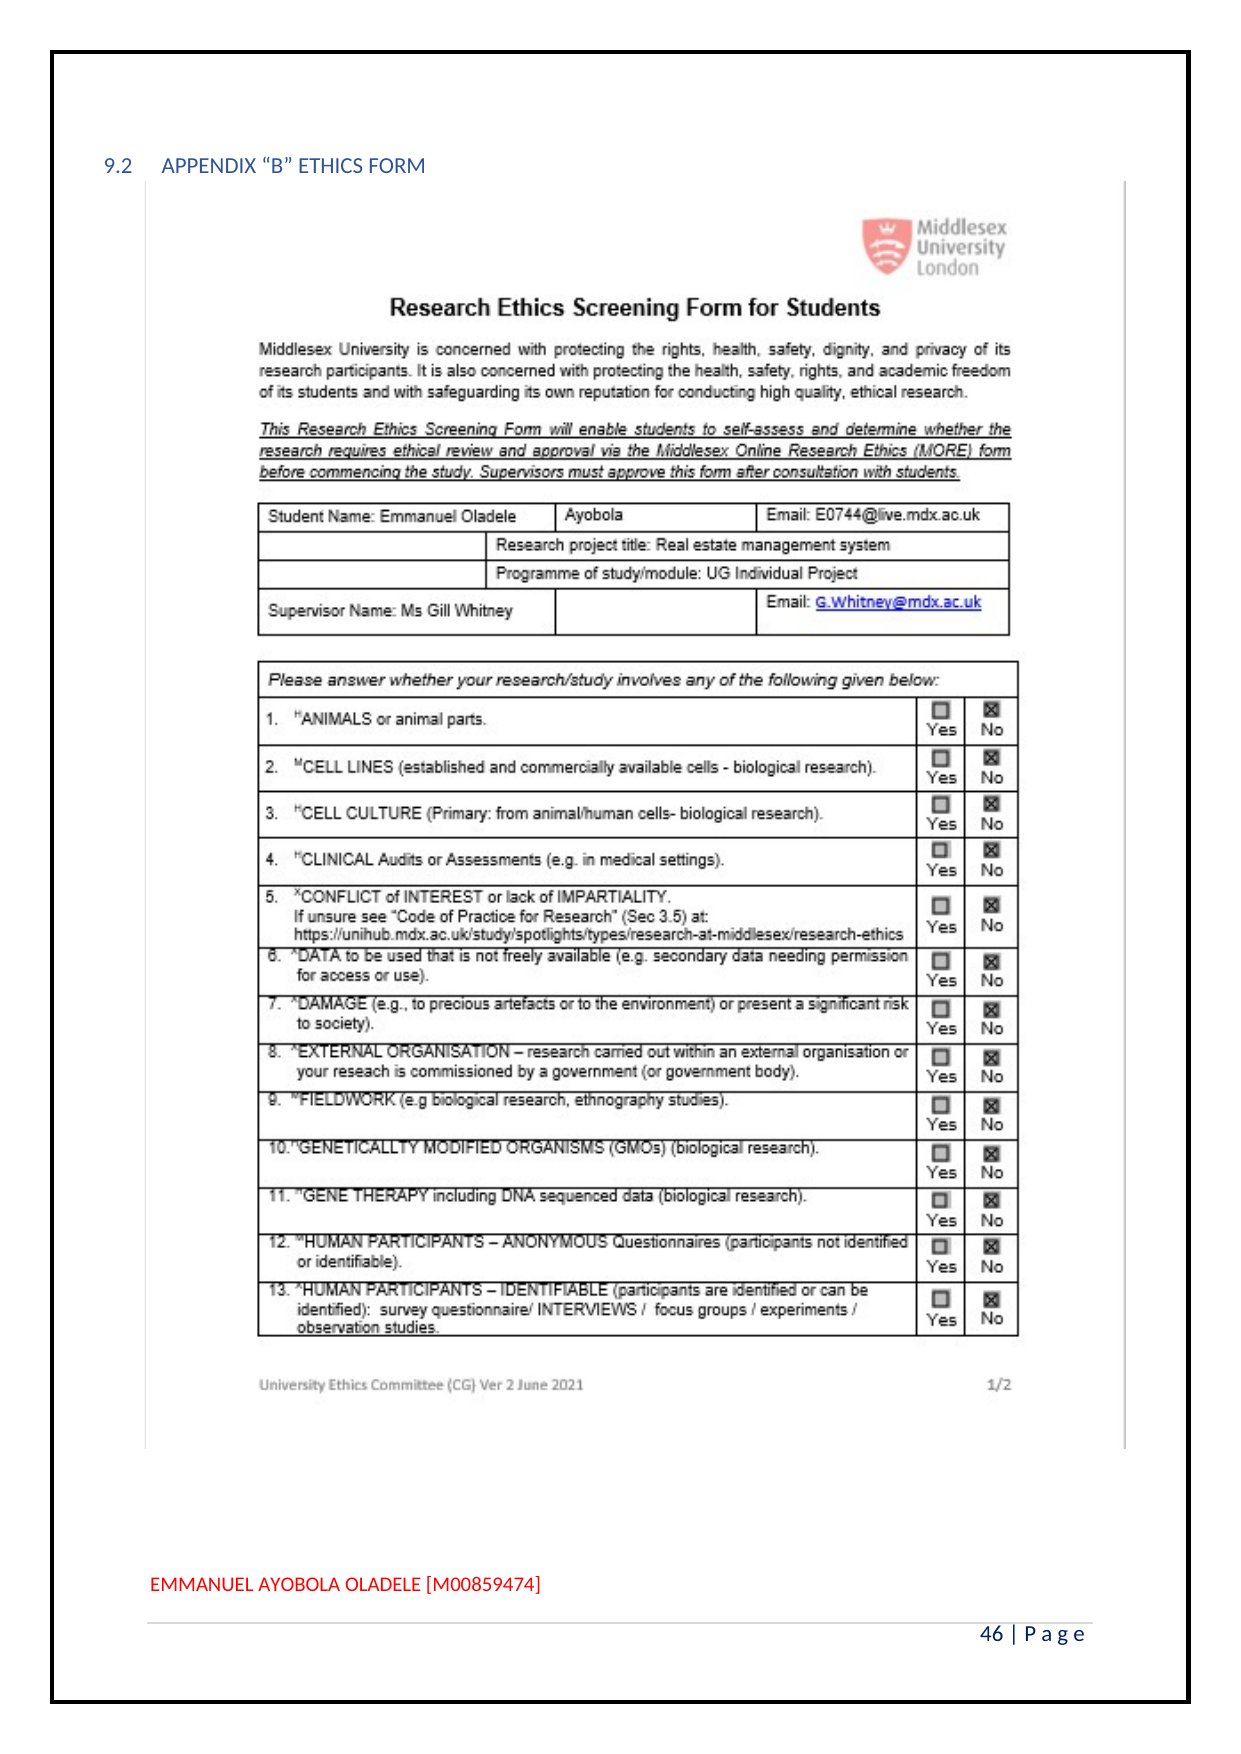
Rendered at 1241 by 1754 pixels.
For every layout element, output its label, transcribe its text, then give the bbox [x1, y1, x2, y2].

picture [144, 181, 1126, 1449]
text 9.2 APPENDIX “B” ETHICS FORM [59, 152, 1126, 179]
